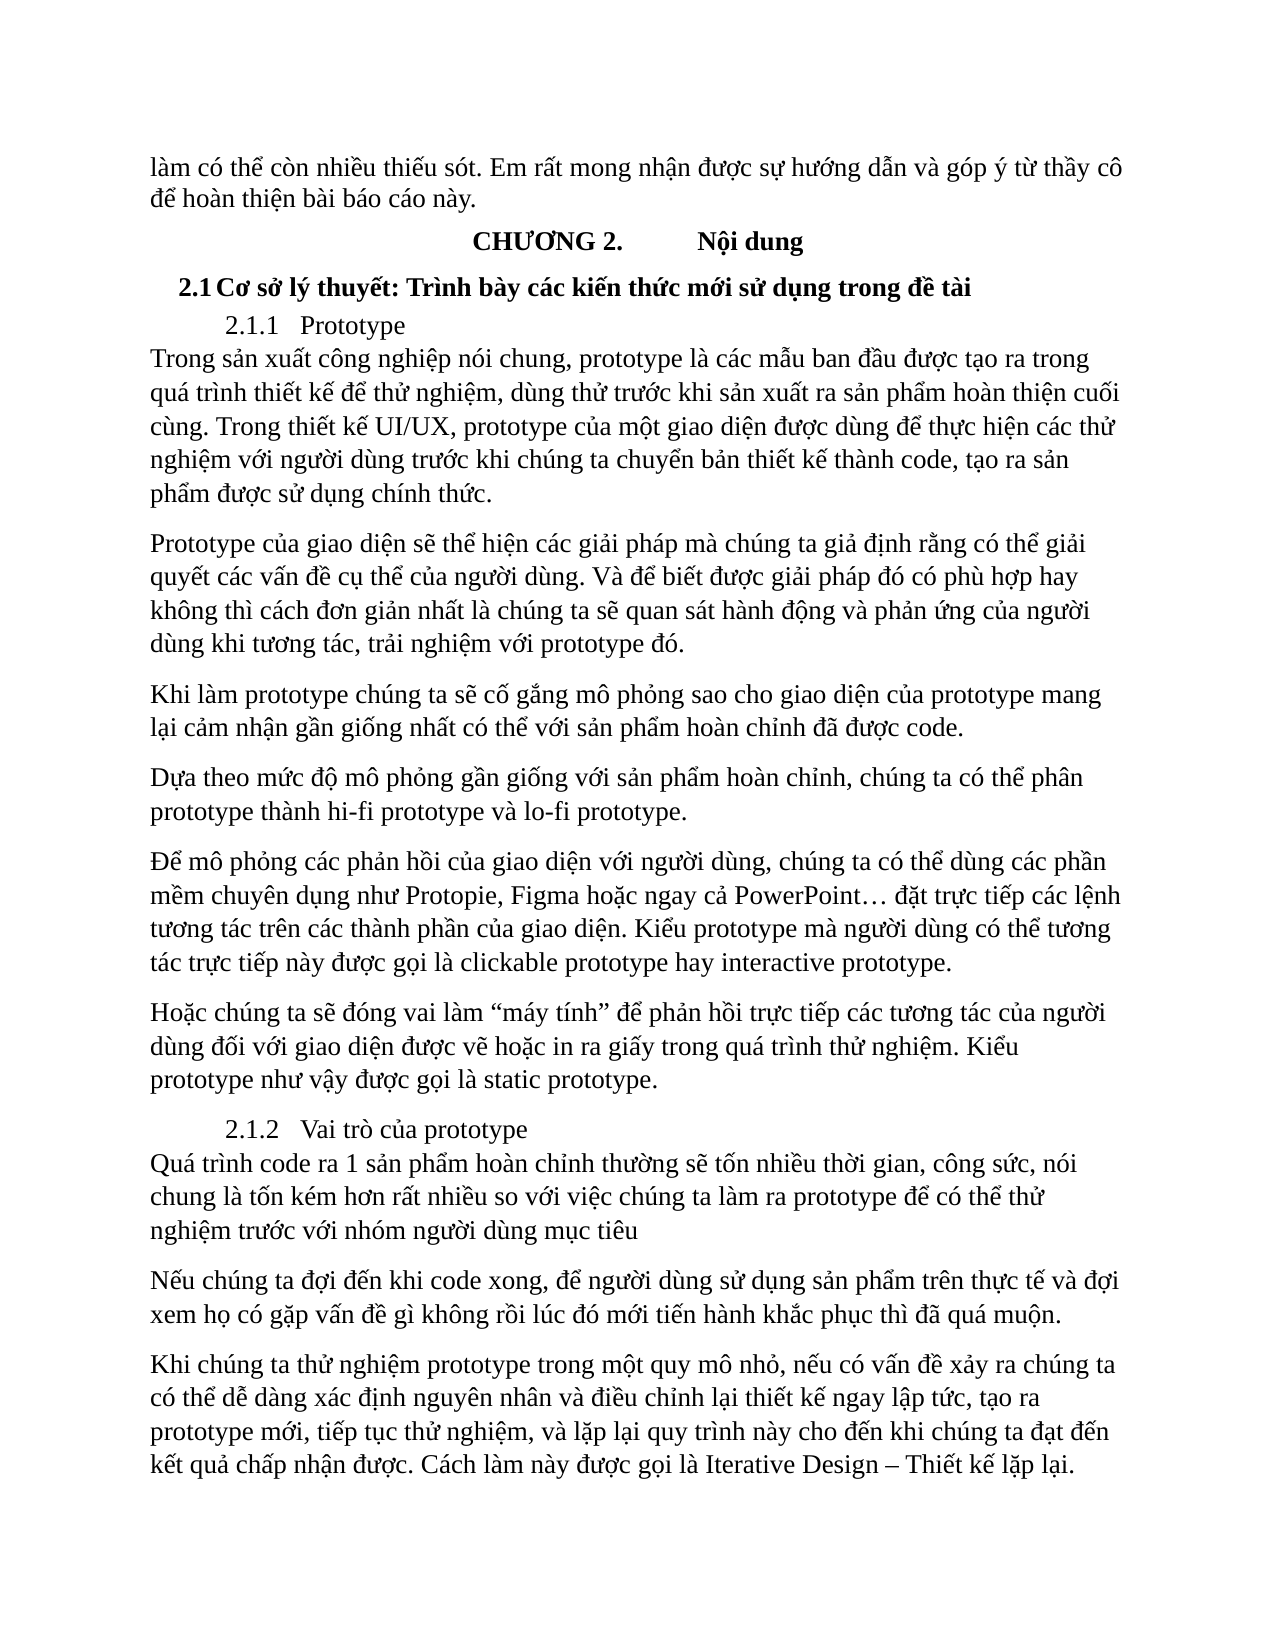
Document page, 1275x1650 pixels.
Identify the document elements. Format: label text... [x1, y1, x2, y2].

text Khi làm prototype chúng ta sẽ cố gắng mô phỏng sao cho giao diện của prototype mang lại cảm nhận gần giống nhất có thể với sản phẩm hoàn chỉnh đã được code. [150, 678, 1125, 742]
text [150, 151, 1125, 213]
text Khi chúng ta thử nghiệm prototype trong một quy mô nhỏ, nếu có vấn đề xảy ra chúng ta có thể dễ dàng xác định nguyên nhân và điều chỉnh lại thiết kế ngay lập tức, tạo ra prototype mới, tiếp tục thử nghiệm, và lặp lại quy trình này cho đến khi chúng ta đạt đến kết quả chấp nhận được. Cách làm này được gọi là Iterative Design – Thiết kế lặp lại. [150, 1348, 1125, 1480]
text Để mô phỏng các phản hồi của giao diện với người dùng, chúng ta có thể dùng các phần mềm chuyên dụng như Protopie, Figma hoặc ngay cả PowerPoint… đặt trực tiếp các lệnh tương tác trên các thành phần của giao diện. Kiểu prototype mà người dùng có thể tương tác trực tiếp này được gọi là clickable prototype hay interactive prototype. [150, 845, 1125, 977]
text Quá trình code ra 1 sản phẩm hoàn chỉnh thường sẽ tốn nhiều thời gian, công sức, nói chung là tốn kém hơn rất nhiều so với việc chúng ta làm ra prototype để có thể thử nghiệm trước với nhóm người dùng mục tiêu [150, 1147, 1125, 1245]
subtitle Prototype [225, 309, 1125, 340]
text Nếu chúng ta đợi đến khi code xong, để người dùng sử dụng sản phẩm trên thực tế và đợi xem họ có gặp vấn đề gì không rồi lúc đó mới tiến hành khắc phục thì đã quá muộn. [150, 1264, 1125, 1329]
text Trong sản xuất công nghiệp nói chung, prototype là các mẫu ban đầu được tạo ra trong quá trình thiết kế để thử nghiệm, dùng thử trước khi sản xuất ra sản phẩm hoàn thiện cuối cùng. Trong thiết kế UI/UX, prototype của một giao diện được dùng để thực hiện các thử nghiệm với người dùng trước khi chúng ta chuyển bản thiết kế thành code, tạo ra sản phẩm được sử dụng chính thức. [150, 343, 1125, 508]
text Dựa theo mức độ mô phỏng gần giống với sản phẩm hoàn chỉnh, chúng ta có thể phân prototype thành hi-fi prototype và lo-fi prototype. [150, 762, 1125, 826]
text Hoặc chúng ta sẽ đóng vai làm “máy tính” để phản hồi trực tiếp các tương tác của người dùng đối với giao diện được vẽ hoặc in ra giấy trong quá trình thử nghiệm. Kiểu prototype như vậy được gọi là static prototype. [150, 996, 1125, 1094]
text Prototype của giao diện sẽ thể hiện các giải pháp mà chúng ta giả định rằng có thể giải quyết các vấn đề cụ thể của người dùng. Và để biết được giải pháp đó có phù hợp hay không thì cách đơn giản nhất là chúng ta sẽ quan sát hành động và phản ứng của người dùng khi tương tác, trải nghiệm với prototype đó. [150, 527, 1125, 659]
subtitle Nội dung [150, 226, 1125, 257]
subtitle Cơ sở lý thuyết: Trình bày các kiến thức mới sử dụng trong đề tài [178, 271, 1125, 302]
subtitle Vai trò của prototype [225, 1113, 1125, 1144]
